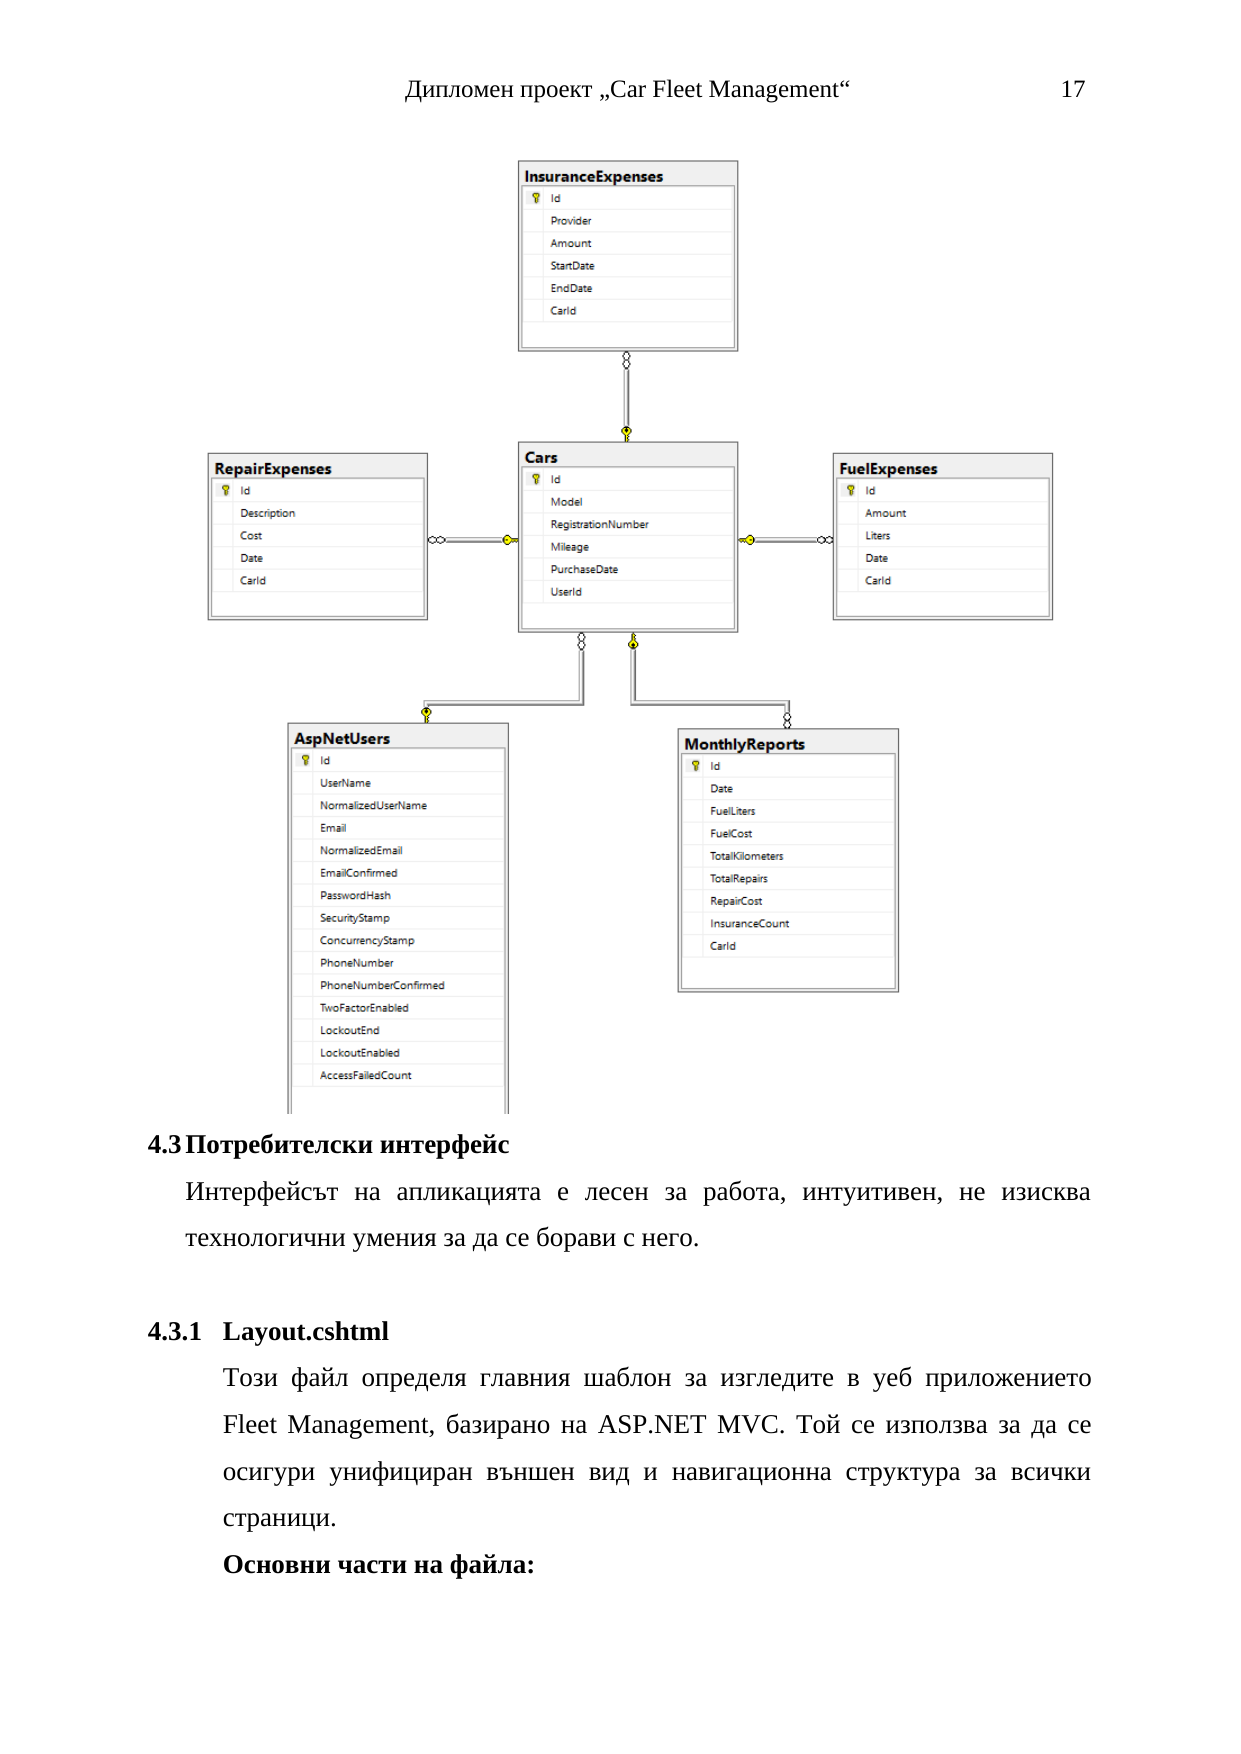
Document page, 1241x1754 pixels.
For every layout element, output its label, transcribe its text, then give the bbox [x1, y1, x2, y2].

list Основни части на файла: [223, 1548, 1093, 1579]
picture [147, 147, 1169, 1114]
list Потребителски интерфейс [148, 1128, 1093, 1159]
list Интерфейсът на апликацията е лесен за работа, интуитивен, не изисква технологични умения за да се борави с него. [185, 1175, 1093, 1253]
list Този файл определя главния шаблон за изгледите в уеб приложението Fleet Management, базирано на ASP.NET MVC. Той се използва за да се осигури унифициран външен вид и навигационна структура за всички страници. [223, 1361, 1093, 1533]
list Layout.cshtml [148, 1315, 1093, 1346]
